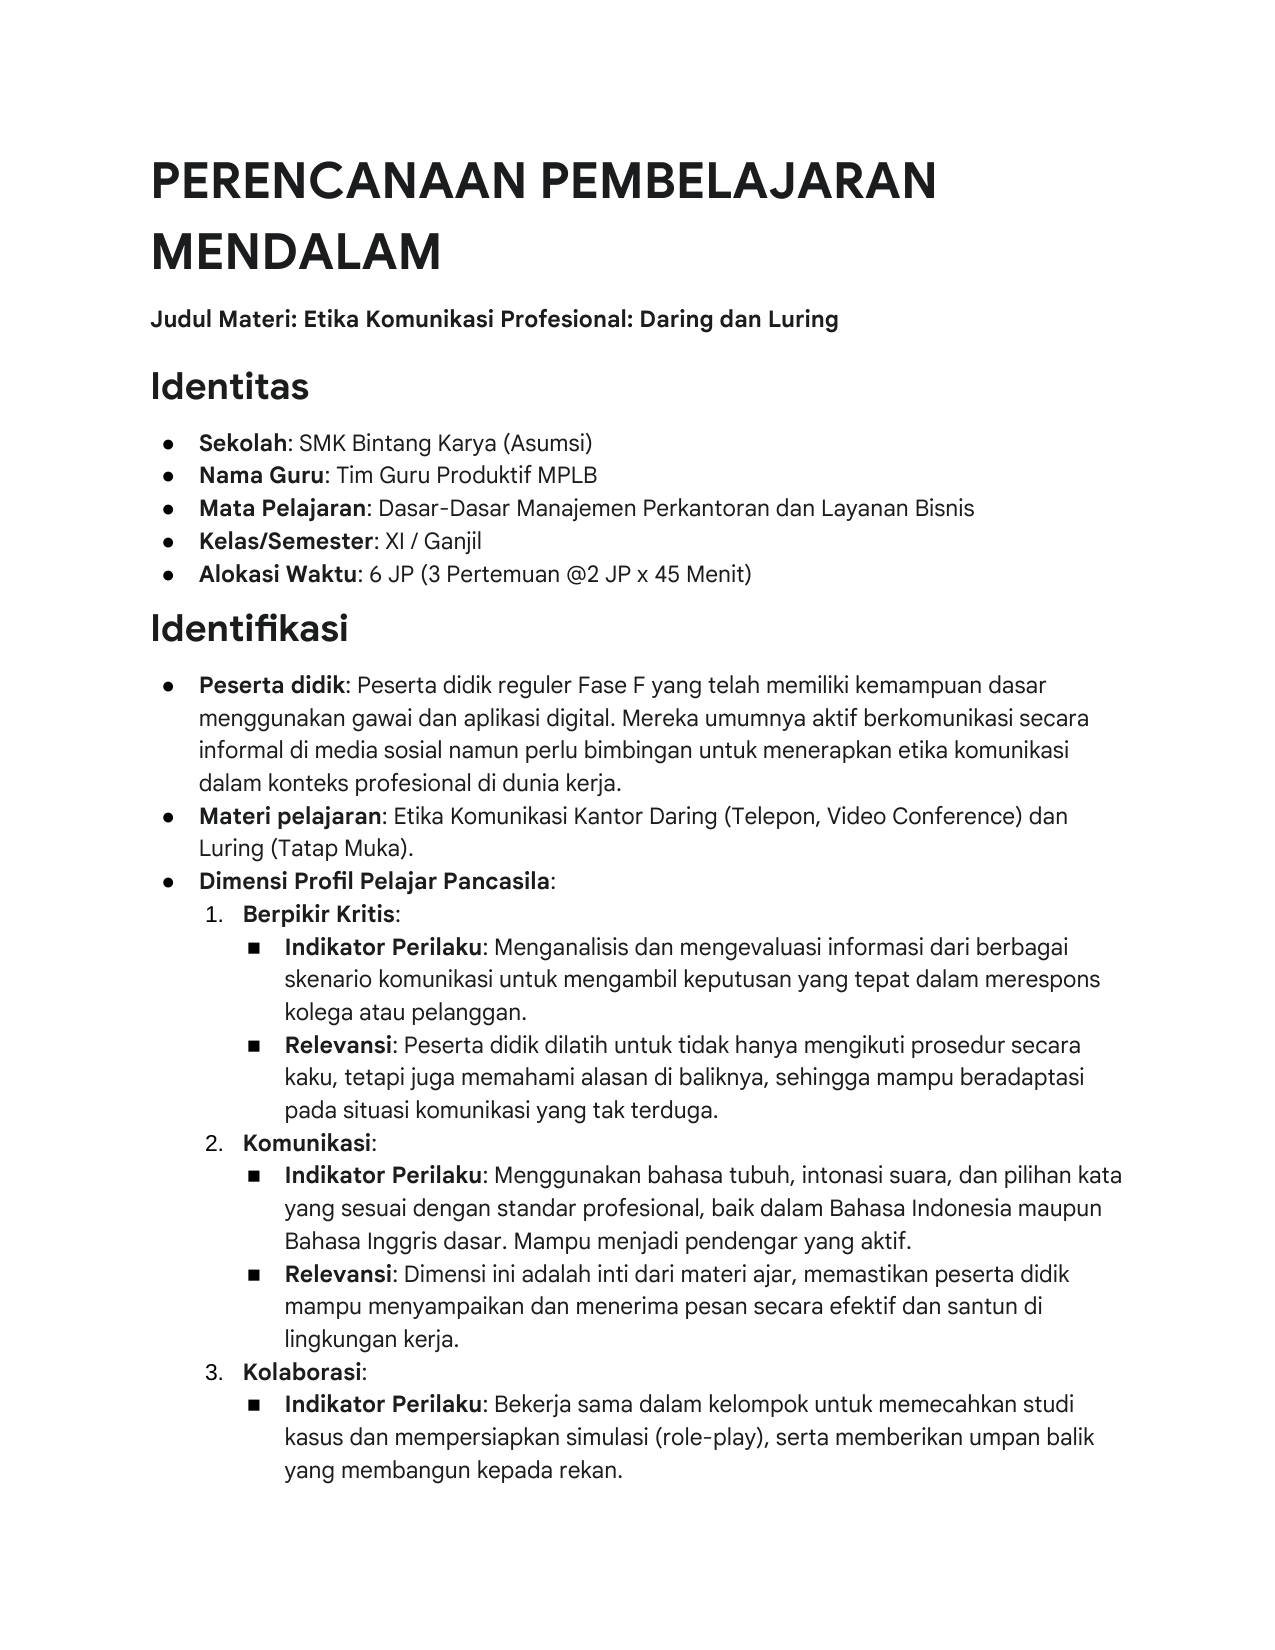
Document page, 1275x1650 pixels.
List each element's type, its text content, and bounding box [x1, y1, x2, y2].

subtitle PERENCANAAN PEMBELAJARAN MENDALAM [150, 150, 1125, 284]
list Peserta didik: Peserta didik reguler Fase F yang telah memiliki kemampuan dasar menggunakan gawai dan aplikasi digital. Mereka umumnya aktif berkomunikasi secara informal di media sosial namun perlu bimbingan untuk menerapkan etika komunikasi dalam konteks profesional di dunia kerja. [161, 671, 1125, 798]
list Kolaborasi: [205, 1358, 1125, 1387]
list Nama Guru: Tim Guru Produktif MPLB [161, 462, 1125, 490]
subtitle Identitas [150, 363, 1125, 410]
list Mata Pelajaran: Dasar-Dasar Manajemen Perkantoran dan Layanan Bisnis [161, 494, 1125, 523]
list Relevansi: Dimensi ini adalah inti dari materi ajar, memastikan peserta didik mampu menyampaikan dan menerima pesan secara efektif dan santun di lingkungan kerja. [247, 1260, 1125, 1354]
text Judul Materi: Etika Komunikasi Profesional: Daring dan Luring [150, 305, 1125, 334]
list Sekolah: SMK Bintang Karya (Asumsi) [161, 429, 1125, 458]
list Indikator Perilaku: Menggunakan bahasa tubuh, intonasi suara, dan pilihan kata yang sesuai dengan standar profesional, baik dalam Bahasa Indonesia maupun Bahasa Inggris dasar. Mampu menjadi pendengar yang aktif. [247, 1162, 1125, 1256]
subtitle Identifikasi [150, 605, 1125, 652]
list Kelas/Semester: XI / Ganjil [161, 527, 1125, 556]
list Komunikasi: [205, 1129, 1125, 1158]
list Indikator Perilaku: Menganalisis dan mengevaluasi informasi dari berbagai skenario komunikasi untuk mengambil keputusan yang tepat dalam merespons kolega atau pelanggan. [247, 933, 1125, 1027]
list Indikator Perilaku: Bekerja sama dalam kelompok untuk memecahkan studi kasus dan mempersiapkan simulasi (role-play), serta memberikan umpan balik yang membangun kepada rekan. [247, 1391, 1125, 1485]
list Relevansi: Peserta didik dilatih untuk tidak hanya mengikuti prosedur secara kaku, tetapi juga memahami alasan di baliknya, sehingga mampu beradaptasi pada situasi komunikasi yang tak terduga. [247, 1031, 1125, 1125]
list Dimensi Profil Pelajar Pancasila: [161, 867, 1125, 896]
list Berpikir Kritis: [205, 900, 1125, 929]
list Materi pelajaran: Etika Komunikasi Kantor Daring (Telepon, Video Conference) dan Luring (Tatap Muka). [161, 802, 1125, 863]
list Alokasi Waktu: 6 JP (3 Pertemuan @2 JP x 45 Menit) [161, 560, 1125, 588]
